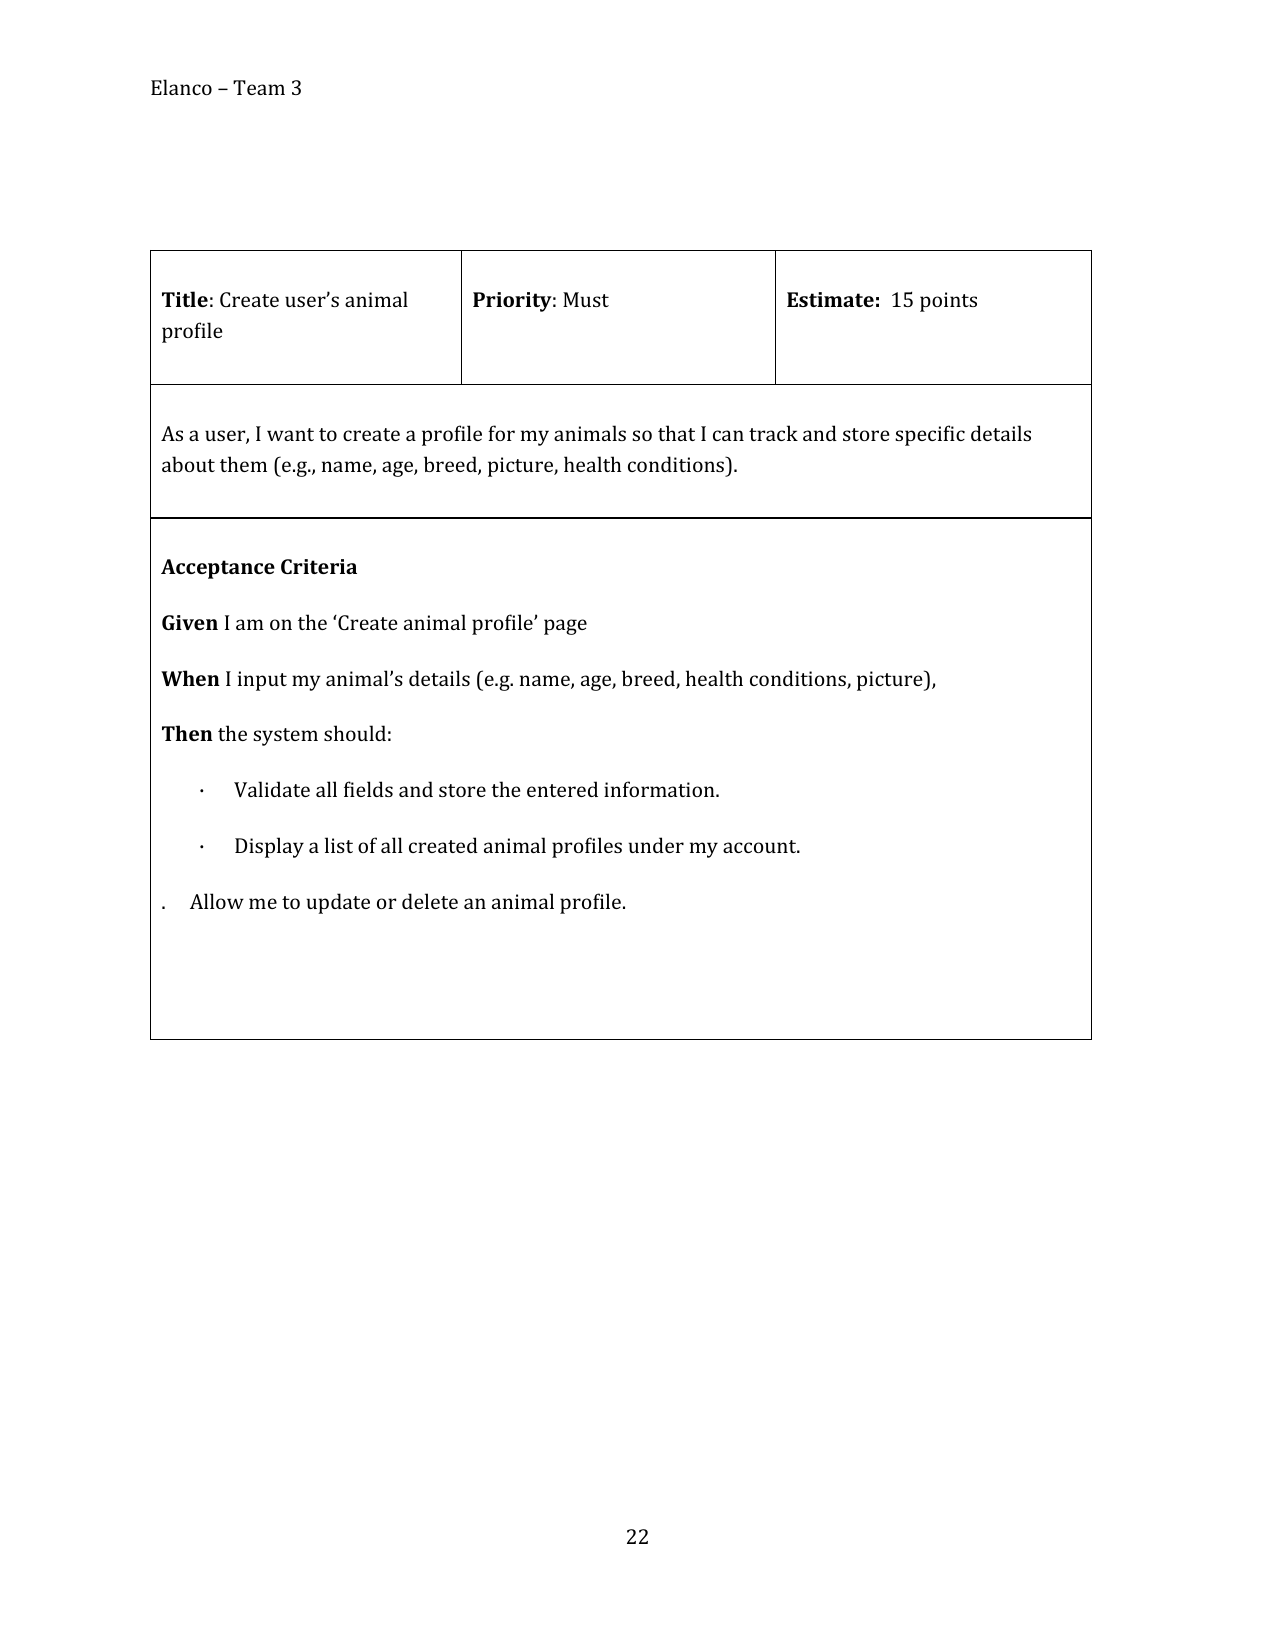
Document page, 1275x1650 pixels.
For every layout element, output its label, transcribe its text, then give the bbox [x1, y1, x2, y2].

table_cell Acceptance Criteria Given I am on the ‘Create animal profile’ page When I input my animal’s details (e.g. name, age, breed, health conditions, picture), Then the system should: · Validate all fields and store the entered information. · Display a list of all created animal profiles under my account. . Allow me to update or delete an animal profile. [151, 519, 1091, 1039]
table_header Priority: Must [462, 251, 775, 384]
table_cell As a user, I want to create a profile for my animals so that I can track and store specific details about them (e.g., name, age, breed, picture, health conditions). [151, 385, 1091, 517]
table_header Estimate: 15 points [776, 251, 1091, 384]
table_header Title: Create user’s animal profile [151, 251, 461, 384]
